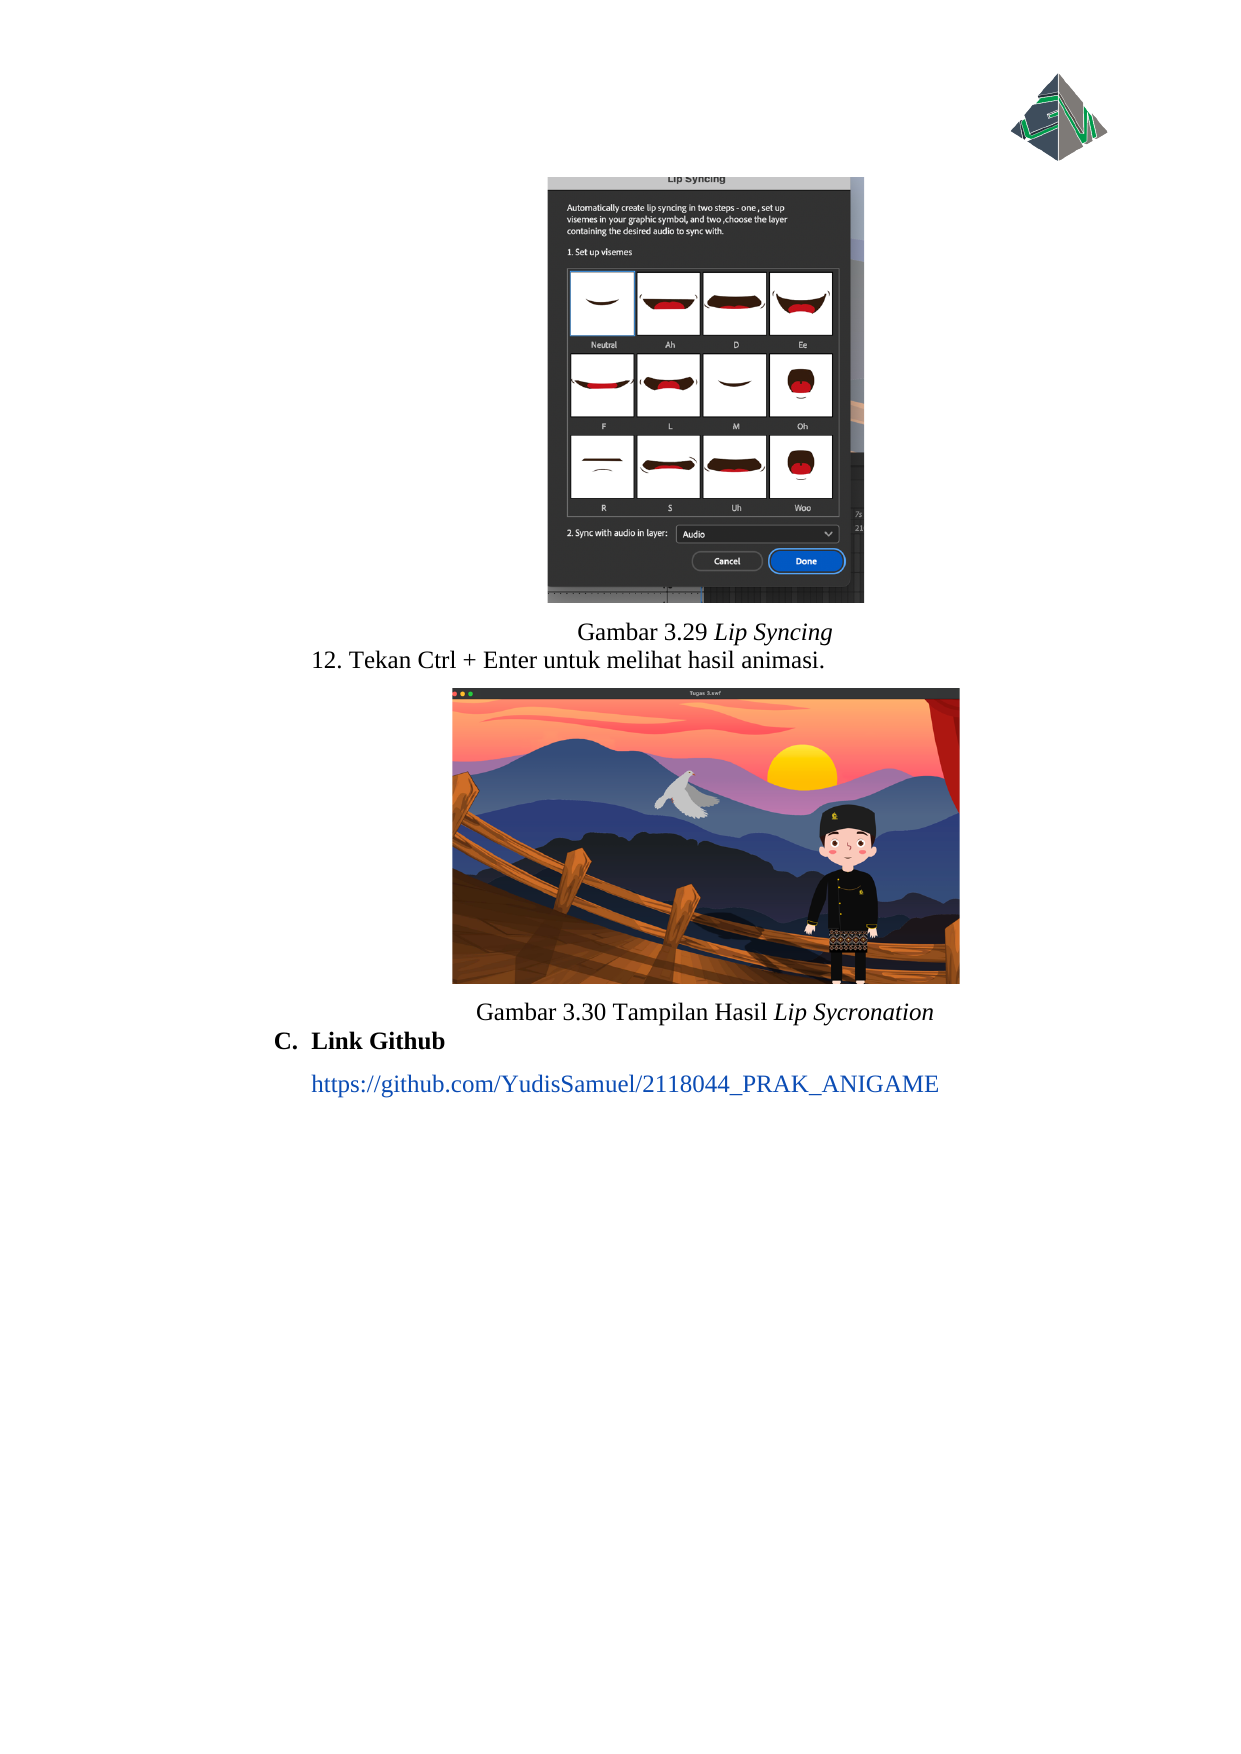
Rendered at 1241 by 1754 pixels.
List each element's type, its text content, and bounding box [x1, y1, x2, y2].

subtitle Lip Syncing [349, 617, 1063, 646]
picture [452, 688, 960, 984]
list Tekan Ctrl + Enter untuk melihat hasil animasi. [311, 646, 1063, 674]
subtitle Tampilan Hasil Lip Sycronation [349, 997, 1063, 1026]
text https://github.com/YudisSamuel/2118044_PRAK_ANIGAME [311, 1069, 1063, 1098]
picture [547, 177, 865, 603]
list Link Github [274, 1026, 1063, 1055]
picture [1010, 73, 1108, 161]
